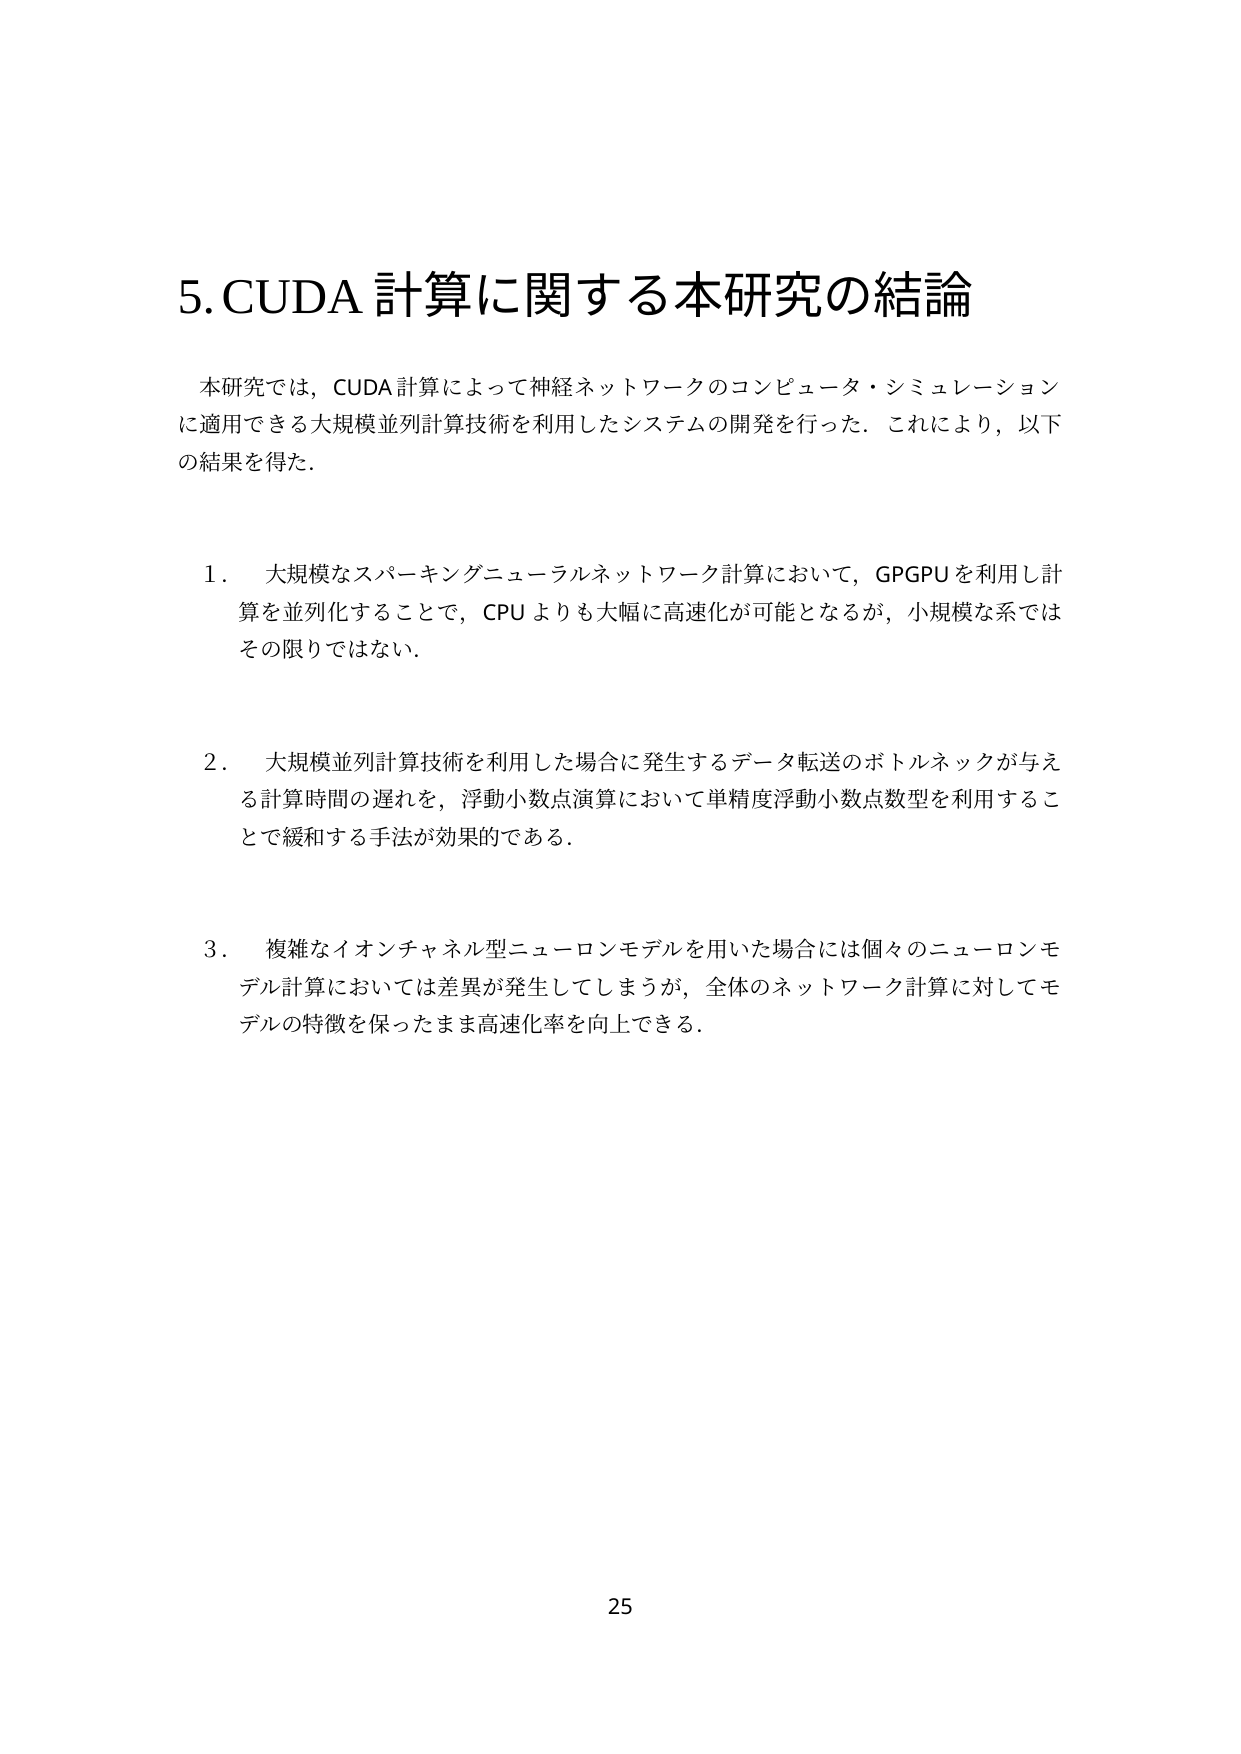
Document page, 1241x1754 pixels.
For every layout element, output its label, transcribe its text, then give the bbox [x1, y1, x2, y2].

list 大規模なスパーキングニューラルネットワーク計算において，GPGPUを利用し計算を並列化することで，CPUよりも大幅に高速化が可能となるが，小規模な系ではその限りではない． [199, 554, 1063, 667]
subtitle CUDA計算に関する本研究の結論 [177, 254, 1063, 329]
list 大規模並列計算技術を利用した場合に発生するデータ転送のボトルネックが与える計算時間の遅れを，浮動小数点演算において単精度浮動小数点数型を利用することで緩和する手法が効果的である． [199, 742, 1063, 854]
list 複雑なイオンチャネル型ニューロンモデルを用いた場合には個々のニューロンモデル計算においては差異が発生してしまうが，全体のネットワーク計算に対してモデルの特徴を保ったまま高速化率を向上できる． [199, 929, 1063, 1042]
text 本研究では，CUDA計算によって神経ネットワークのコンピュータ・シミュレーションに適用できる大規模並列計算技術を利用したシステムの開発を行った．これにより，以下の結果を得た． [177, 367, 1063, 479]
